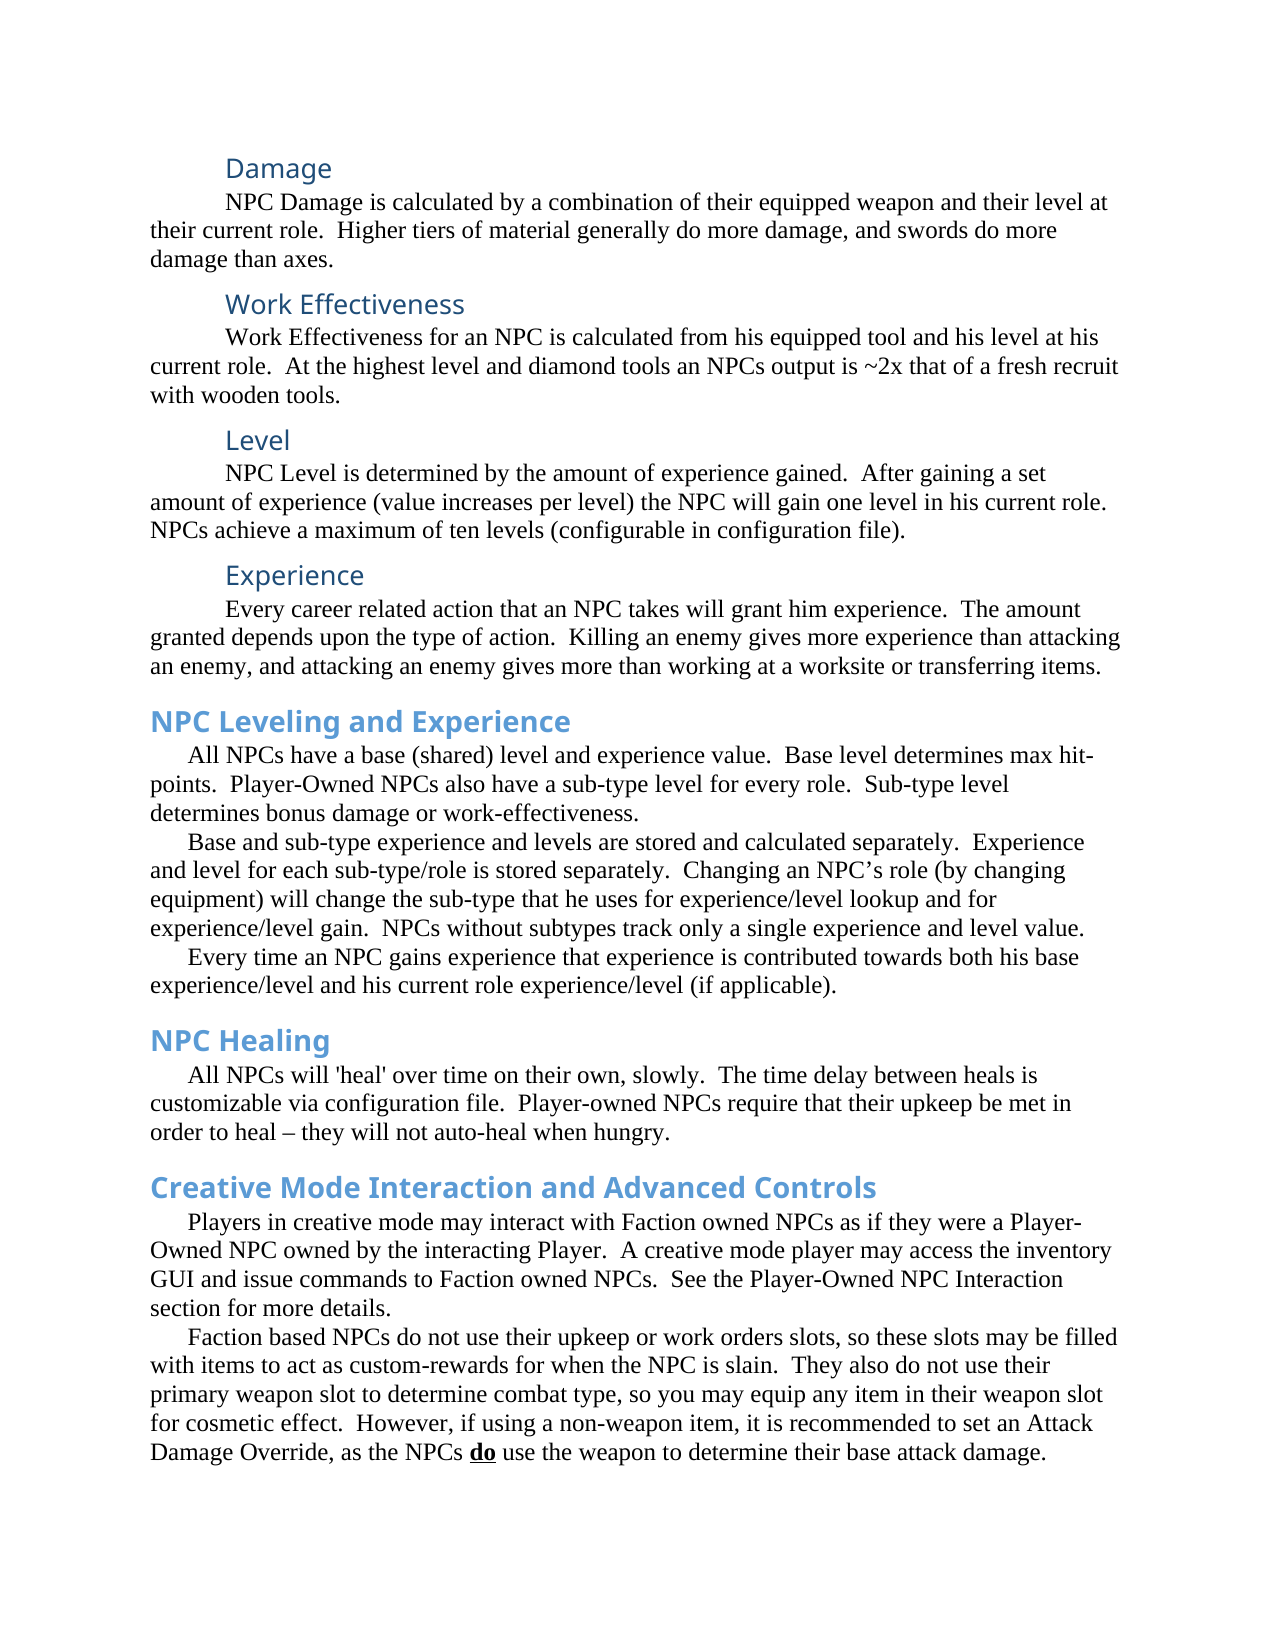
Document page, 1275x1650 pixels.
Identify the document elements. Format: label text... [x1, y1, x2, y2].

subtitle Creative Mode Interaction and Advanced Controls [150, 1167, 1125, 1207]
text Faction based NPCs do not use their upkeep or work orders slots, so these slots may be filled with items to act as custom-rewards for when the NPC is slain. They also do not use their primary weapon slot to determine combat type, so you may equip any item in their weapon slot for cosmetic effect. However, if using a non-weapon item, it is recommended to set an Attack Damage Override, as the NPCs do use the weapon to determine their base attack damage. [150, 1322, 1125, 1465]
subtitle Damage [150, 150, 1125, 187]
text Players in creative mode may interact with Faction owned NPCs as if they were a Player-Owned NPC owned by the interacting Player. A creative mode player may access the inventory GUI and issue commands to Faction owned NPCs. See the Player-Owned NPC Interaction section for more details. [150, 1207, 1125, 1322]
text Every career related action that an NPC takes will grant him experience. The amount granted depends upon the type of action. Killing an enemy gives more experience than attacking an enemy, and attacking an enemy gives more than working at a worksite or transferring items. [150, 594, 1125, 680]
subtitle NPC Healing [150, 1020, 1125, 1060]
text NPC Damage is calculated by a combination of their equipped weapon and their level at their current role. Higher tiers of material generally do more damage, and swords do more damage than axes. [150, 187, 1125, 273]
subtitle Experience [150, 557, 1125, 594]
text Every time an NPC gains experience that experience is contributed towards both his base experience/level and his current role experience/level (if applicable). [150, 942, 1125, 999]
text All NPCs will 'heal' over time on their own, slowly. The time delay between heals is customizable via configuration file. Player-owned NPCs require that their upkeep be met in order to heal – they will not auto-heal when hungry. [150, 1060, 1125, 1146]
text Work Effectiveness for an NPC is calculated from his equipped tool and his level at his current role. At the highest level and diamond tools an NPCs output is ~2x that of a fresh recruit with wooden tools. [150, 322, 1125, 409]
text Base and sub-type experience and levels are stored and calculated separately. Experience and level for each sub-type/role is stored separately. Changing an NPC’s role (by changing equipment) will change the sub-type that he uses for experience/level lookup and for experience/level gain. NPCs without subtypes track only a single experience and level value. [150, 827, 1125, 942]
subtitle Level [150, 421, 1125, 458]
subtitle NPC Leveling and Experience [150, 701, 1125, 741]
text NPC Level is determined by the amount of experience gained. After gaining a set amount of experience (value increases per level) the NPC will gain one level in his current role. NPCs achieve a maximum of ten levels (configurable in configuration file). [150, 458, 1125, 544]
text All NPCs have a base (shared) level and experience value. Base level determines max hit-points. Player-Owned NPCs also have a sub-type level for every role. Sub-type level determines bonus damage or work-effectiveness. [150, 741, 1125, 827]
subtitle Work Effectiveness [150, 286, 1125, 322]
